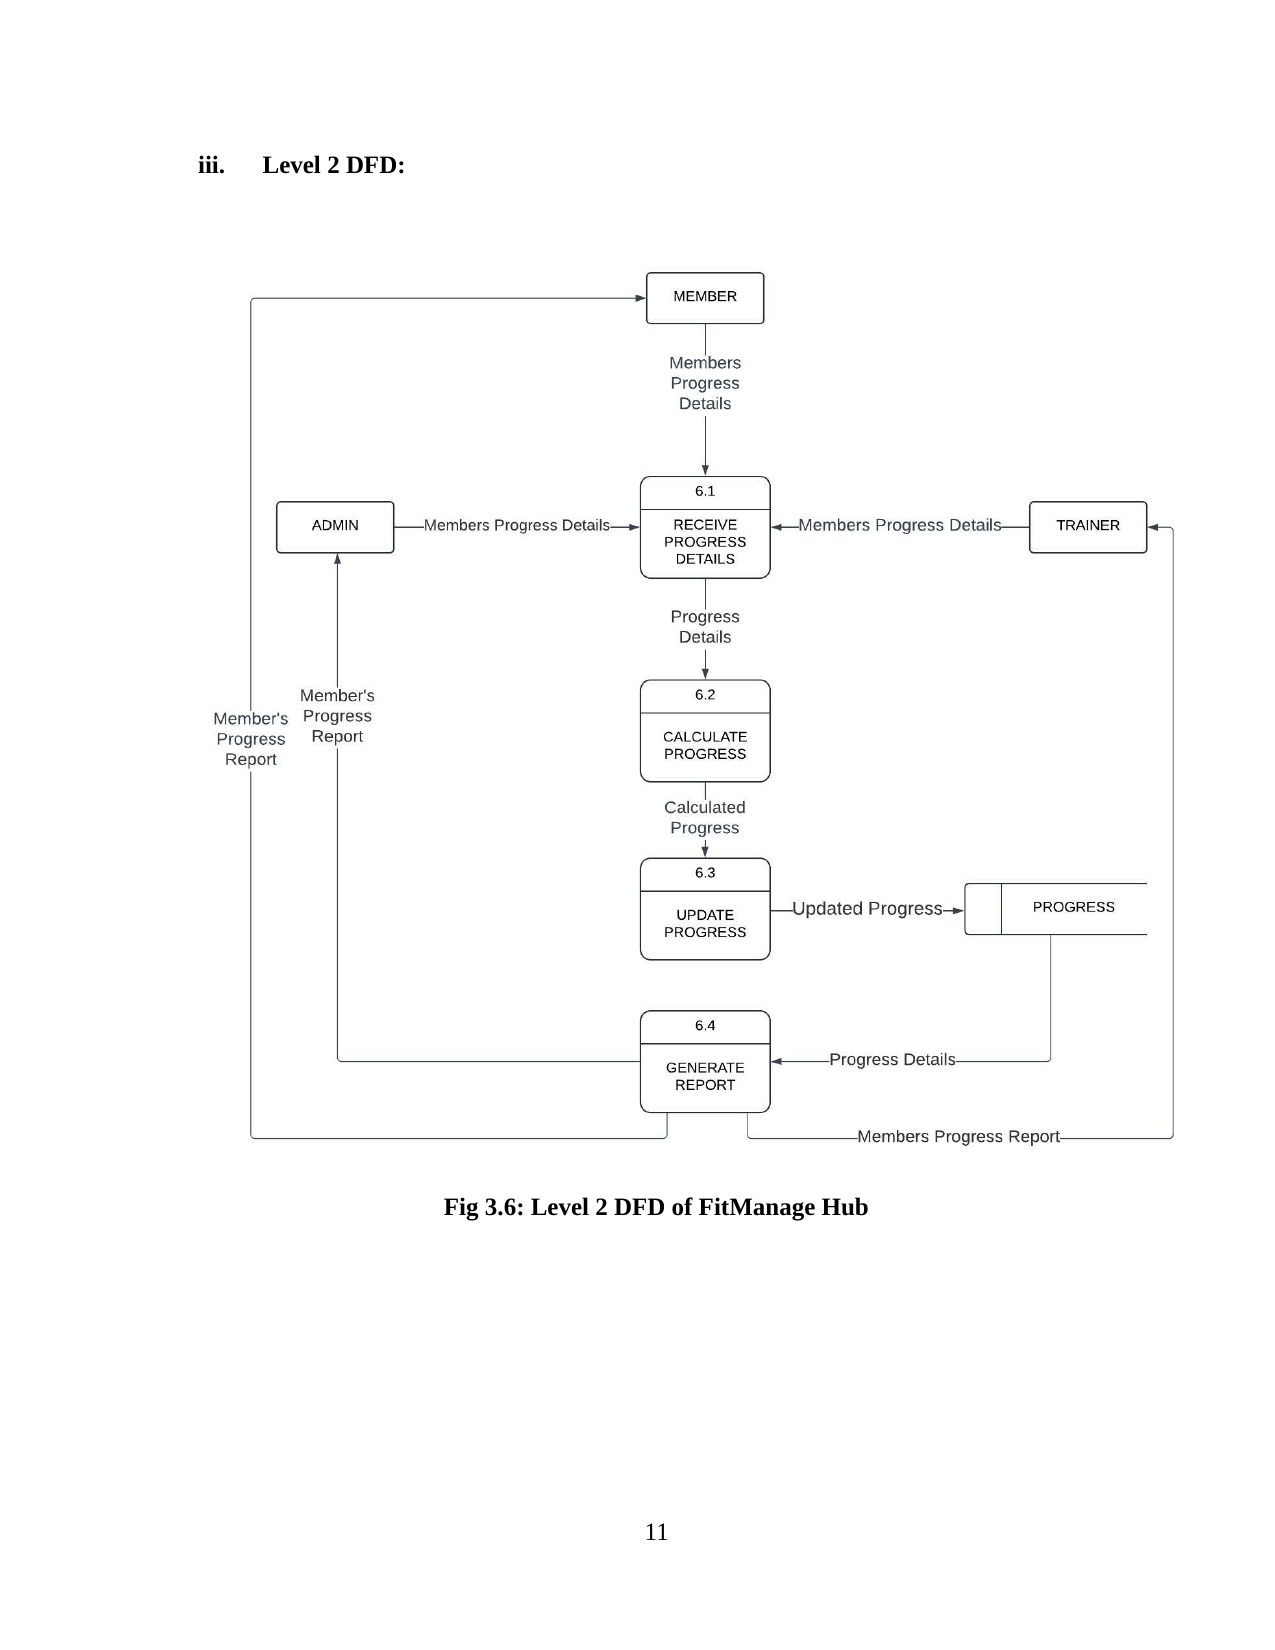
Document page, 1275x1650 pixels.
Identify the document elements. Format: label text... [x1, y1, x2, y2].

text Fig 3.6: Level 2 DFD of FitManage Hub [187, 1192, 1125, 1221]
list Level 2 DFD: [225, 150, 1125, 179]
picture [187, 247, 1199, 1174]
